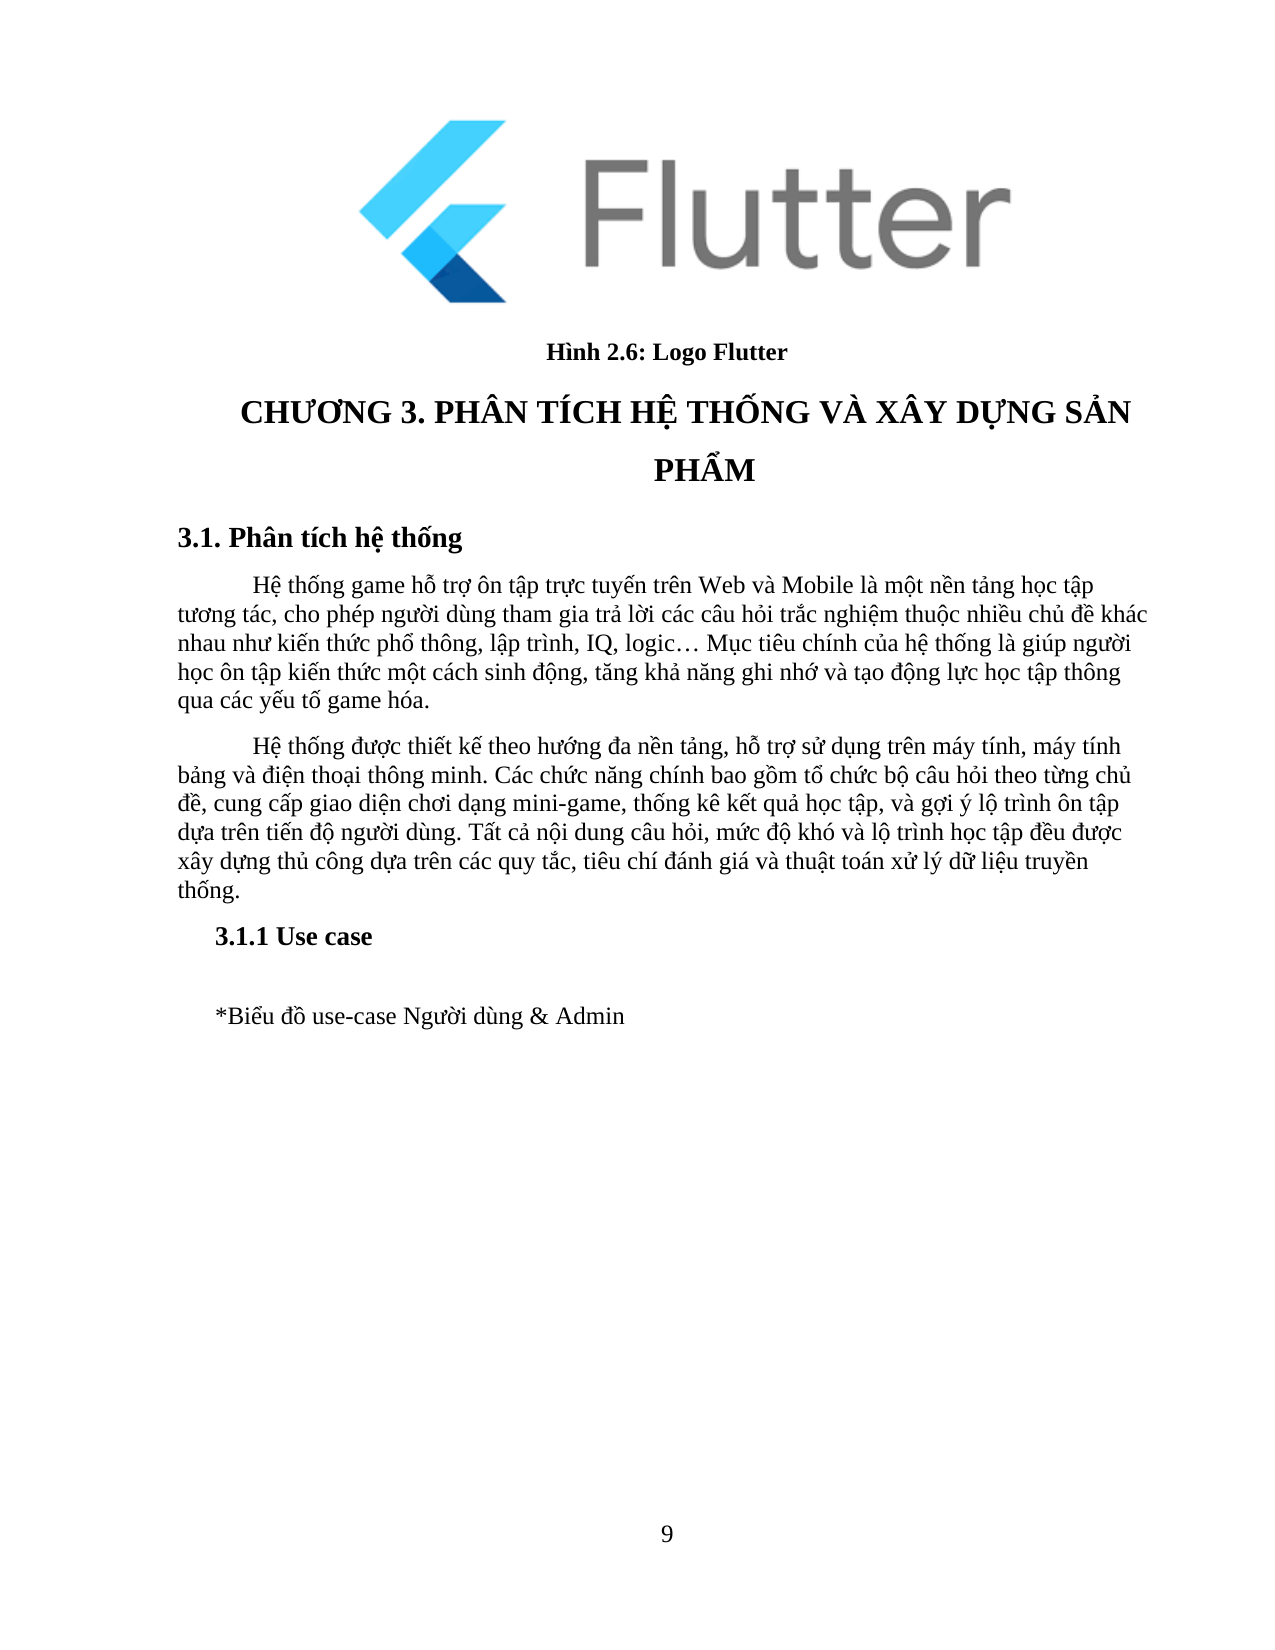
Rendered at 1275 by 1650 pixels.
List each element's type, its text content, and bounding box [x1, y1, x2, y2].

text Hệ thống được thiết kế theo hướng đa nền tảng, hỗ trợ sử dụng trên máy tính, máy tính bảng và điện thoại thông minh. Các chức năng chính bao gồm tổ chức bộ câu hỏi theo từng chủ đề, cung cấp giao diện chơi dạng mini-game, thống kê kết quả học tập, và gợi ý lộ trình ôn tập dựa trên tiến độ người dùng. Tất cả nội dung câu hỏi, mức độ khó và lộ trình học tập đều được xây dựng thủ công dựa trên các quy tắc, tiêu chí đánh giá và thuật toán xử lý dữ liệu truyền thống. [177, 731, 1157, 903]
text Hình 2.6: Logo Flutter [177, 337, 1157, 366]
subtitle CHƯƠNG 3. PHÂN TÍCH HỆ THỐNG VÀ XÂY DỰNG SẢN PHẨM [215, 393, 1157, 488]
text *Biểu đồ use-case Người dùng & Admin [215, 1001, 1157, 1030]
picture [356, 118, 1015, 306]
subtitle 3.1. Phân tích hệ thống [177, 520, 1157, 554]
text Hệ thống game hỗ trợ ôn tập trực tuyến trên Web và Mobile là một nền tảng học tập tương tác, cho phép người dùng tham gia trả lời các câu hỏi trắc nghiệm thuộc nhiều chủ đề khác nhau như kiến thức phổ thông, lập trình, IQ, logic… Mục tiêu chính của hệ thống là giúp người học ôn tập kiến thức một cách sinh động, tăng khả năng ghi nhớ và tạo động lực học tập thông qua các yếu tố game hóa. [177, 571, 1157, 714]
subtitle 3.1.1 Use case [215, 920, 1157, 951]
